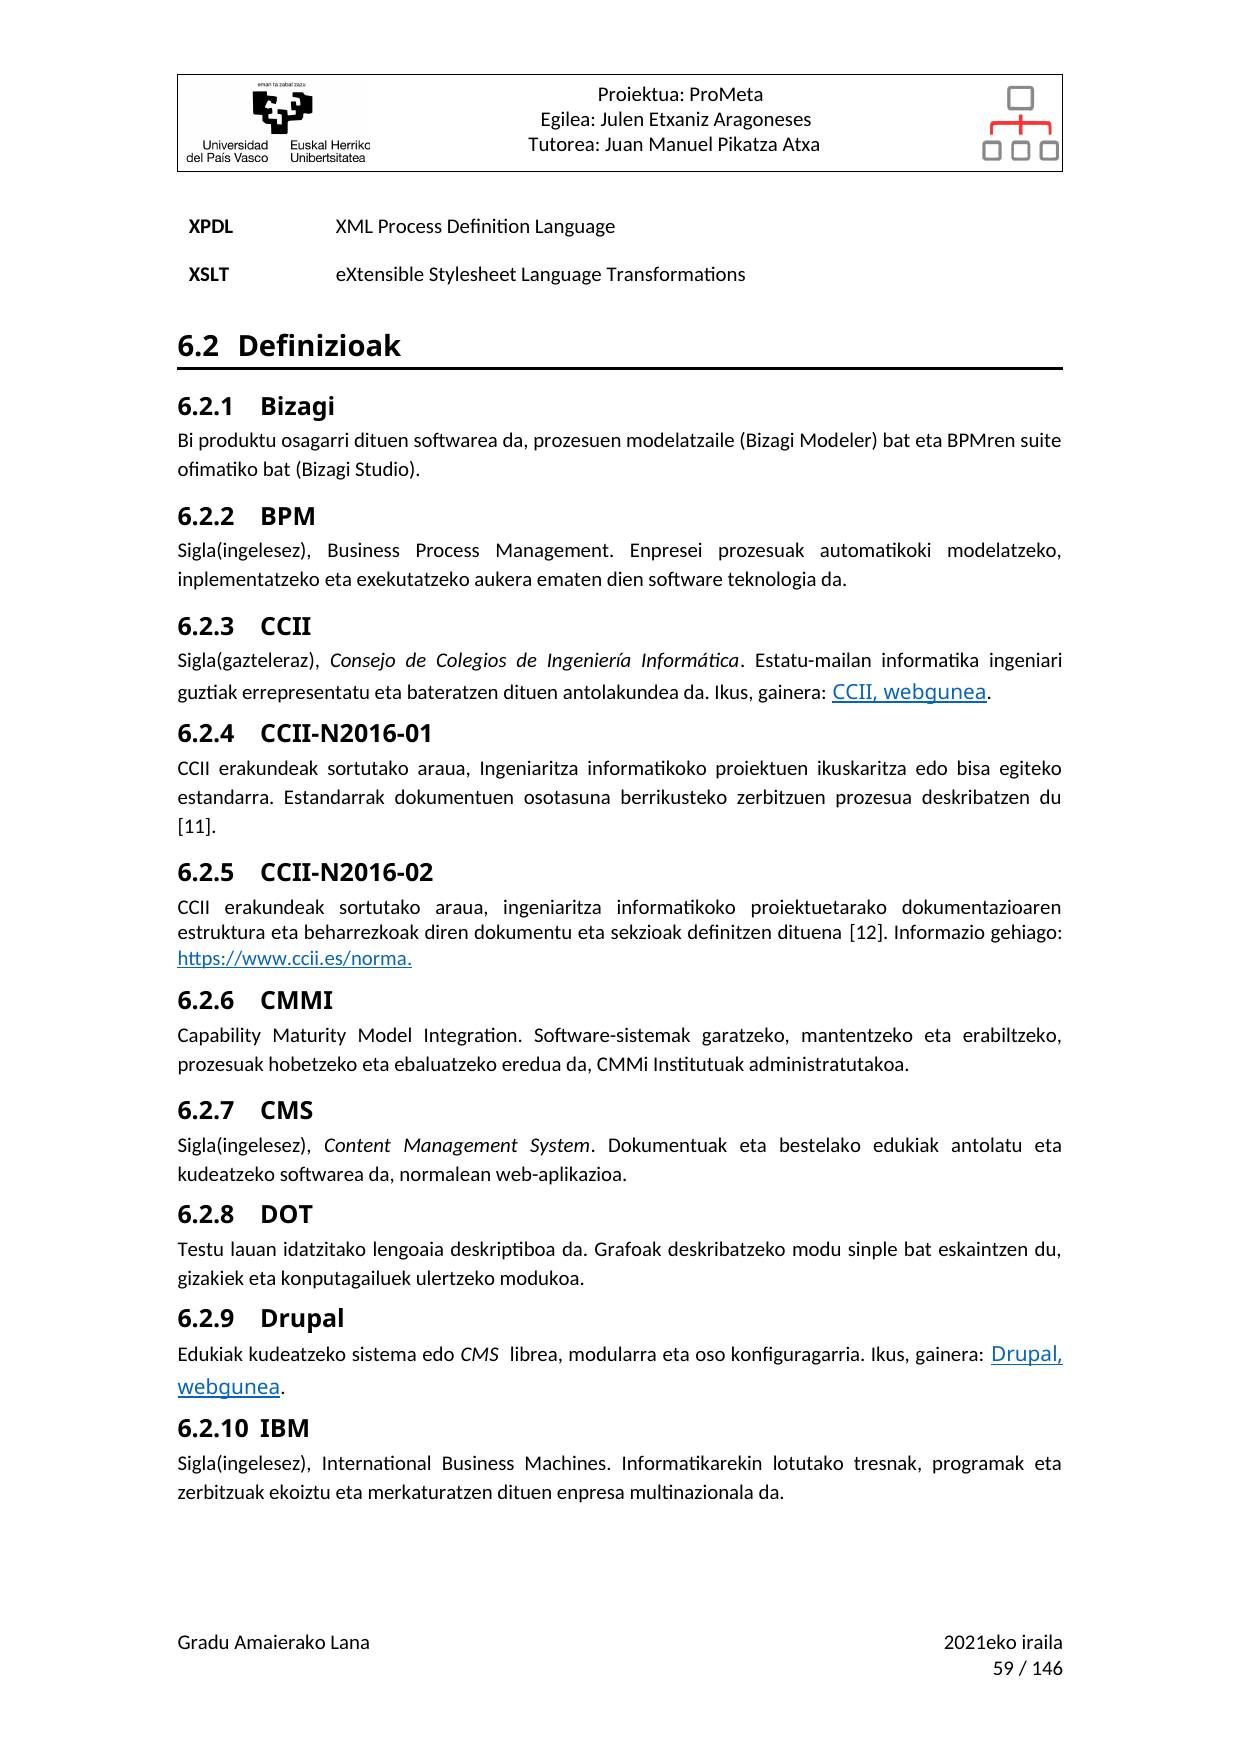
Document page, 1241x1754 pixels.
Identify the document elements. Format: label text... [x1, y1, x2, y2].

text Bi produktu osagarri dituen softwarea da, prozesuen modelatzaile (Bizagi Modeler) bat eta BPMren suite ofimatiko bat (Bizagi Studio). [177, 427, 1063, 482]
text Sigla(ingelesez), International Business Machines. Informatikarekin lotutako tresnak, programak eta zerbitzuak ekoiztu eta merkaturatzen dituen enpresa multinazionala da. [177, 1450, 1063, 1505]
text CCII erakundeak sortutako araua, ingeniaritza informatikoko proiektuetarako dokumentazioaren estruktura eta beharrezkoak diren dokumentu eta sekzioak definitzen dituena . Informazio gehiago: https://www.ccii.es/norma. [177, 894, 1063, 970]
text Edukiak kudeatzeko sistema edo CMS librea, modularra eta oso konfiguragarria. Ikus, gainera: Drupal, webgunea. [177, 1339, 1063, 1401]
subtitle CCII-N2016-02 [177, 855, 1063, 889]
subtitle CMMI [177, 983, 1063, 1017]
text Sigla(ingelesez), Content Management System. Dokumentuak eta bestelako edukiak antolatu eta kudeatzeko softwarea da, normalean web-aplikazioa. [177, 1132, 1063, 1187]
subtitle BPM [177, 498, 1063, 532]
picture [978, 80, 1060, 162]
subtitle Bizagi [177, 388, 1063, 422]
text Sigla(ingelesez), Business Process Management. Enpresei prozesuak automatikoki modelatzeko, inplementatzeko eta exekutatzeko aukera ematen dien software teknologia da. [177, 537, 1063, 592]
table_cell XSLT [177, 261, 324, 308]
picture [182, 81, 370, 162]
subtitle Definizioak [177, 325, 1063, 367]
text CCII erakundeak sortutako araua, Ingeniaritza informatikoko proiektuen ikuskaritza edo bisa egiteko estandarra. Estandarrak dokumentuen osotasuna berrikusteko zerbitzuen prozesua deskribatzen du . [177, 755, 1063, 839]
table_cell XML Process Definition Language [324, 214, 1062, 261]
subtitle CCII [177, 608, 1063, 642]
subtitle IBM [177, 1411, 1063, 1445]
table_cell eXtensible Stylesheet Language Transformations [324, 261, 1062, 308]
subtitle CMS [177, 1093, 1063, 1127]
table_cell XPDL [177, 214, 324, 261]
subtitle DOT [177, 1197, 1063, 1231]
subtitle Drupal [177, 1300, 1063, 1334]
text Sigla(gazteleraz), Consejo de Colegios de Ingeniería Informática. Estatu-mailan informatika ingeniari guztiak errepresentatu eta bateratzen dituen antolakundea da. Ikus, gainera: CCII, webgunea. [177, 647, 1063, 705]
subtitle CCII-N2016-01 [177, 716, 1063, 750]
text Testu lauan idatzitako lengoaia deskriptiboa da. Grafoak deskribatzeko modu sinple bat eskaintzen du, gizakiek eta konputagailuek ulertzeko modukoa. [177, 1236, 1063, 1290]
text Capability Maturity Model Integration. Software-sistemak garatzeko, mantentzeko eta erabiltzeko, prozesuak hobetzeko eta ebaluatzeko eredua da, CMMi Institutuak administratutakoa. [177, 1022, 1063, 1077]
